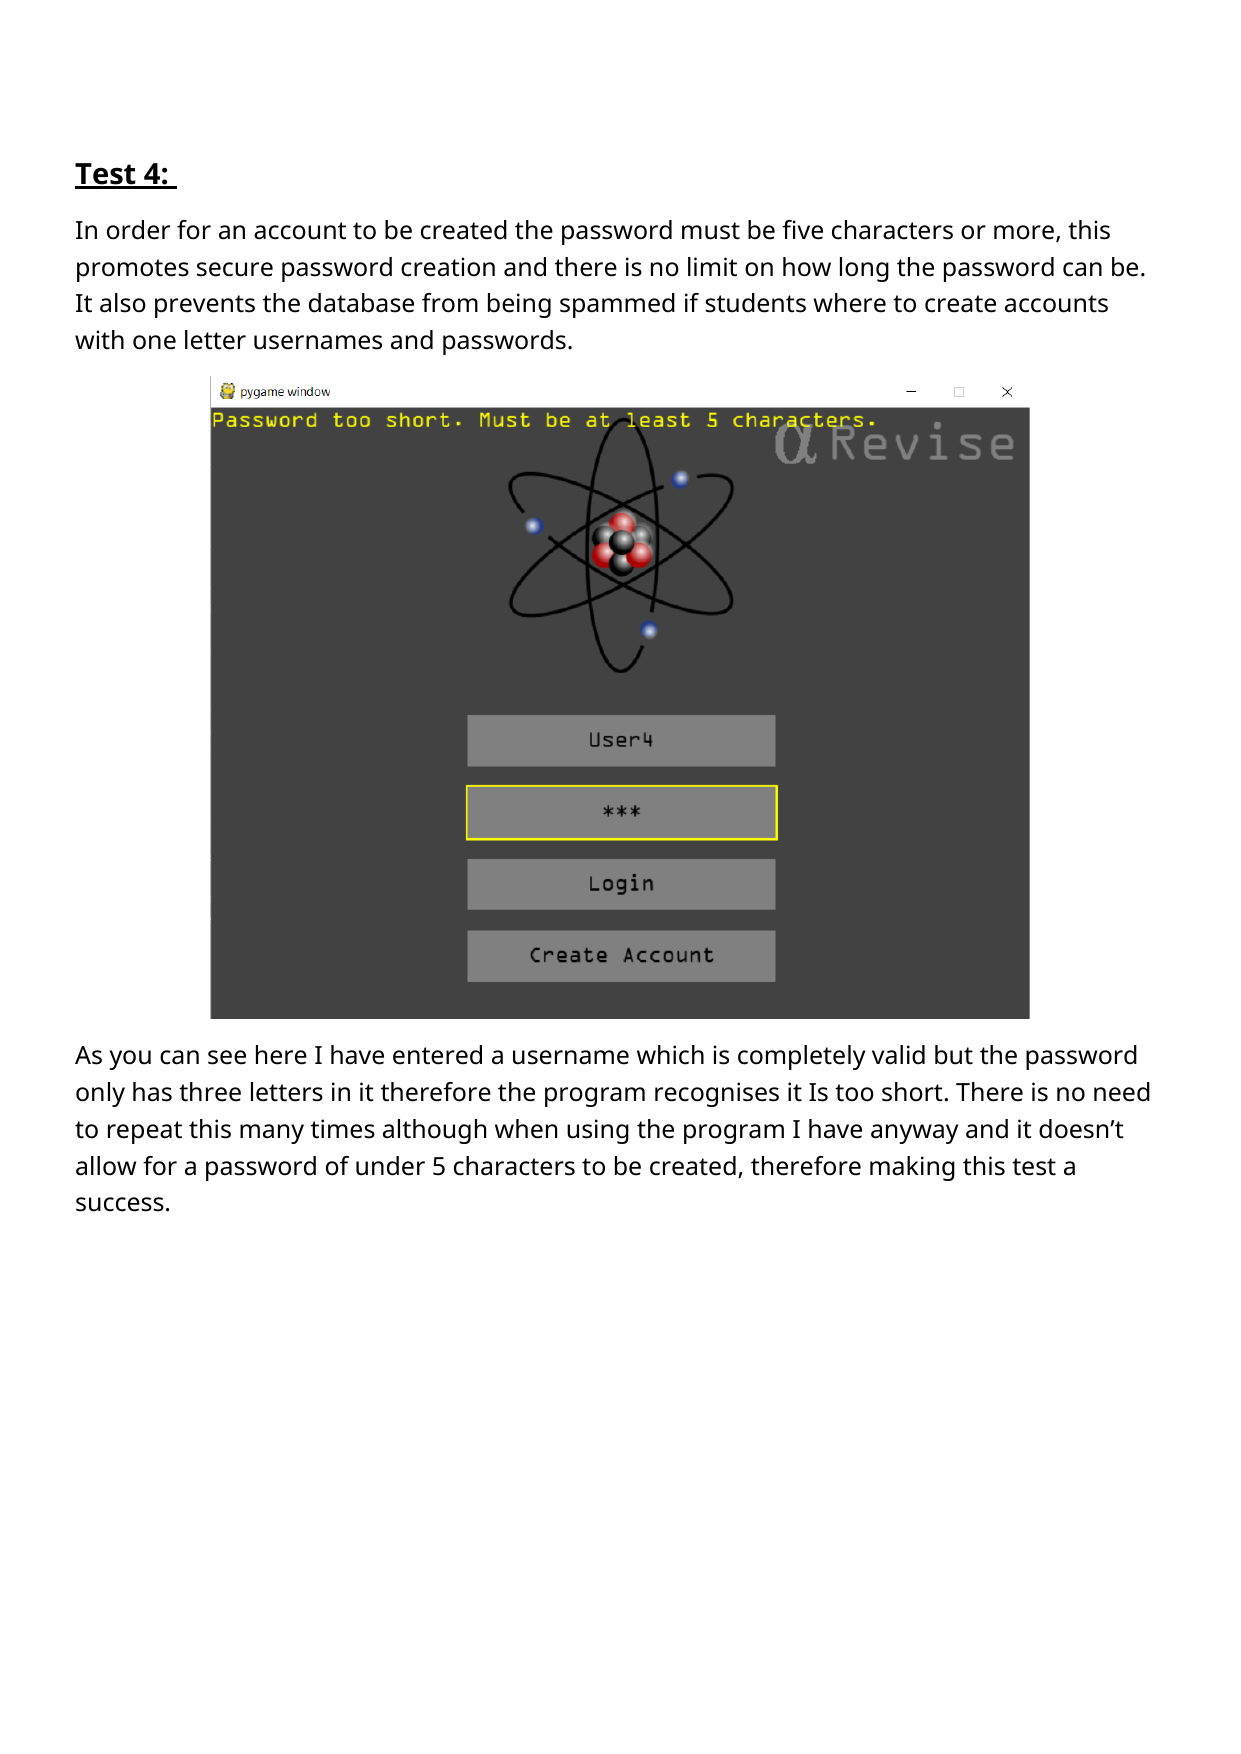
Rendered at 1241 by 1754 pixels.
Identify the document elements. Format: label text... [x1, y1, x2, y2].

picture [210, 376, 1030, 1019]
text Test 4: [75, 153, 1165, 193]
text As you can see here I have entered a username which is completely valid but the password only has three letters in it therefore the program recognises it Is too short. There is no need to repeat this many times although when using the program I have anyway and it doesn’t allow for a password of under 5 characters to be created, therefore making this test a success. [75, 1038, 1165, 1219]
text In order for an account to be created the password must be five characters or more, this promotes secure password creation and there is no limit on how long the password can be. It also prevents the database from being spammed if students where to create accounts with one letter usernames and passwords. [75, 212, 1165, 357]
